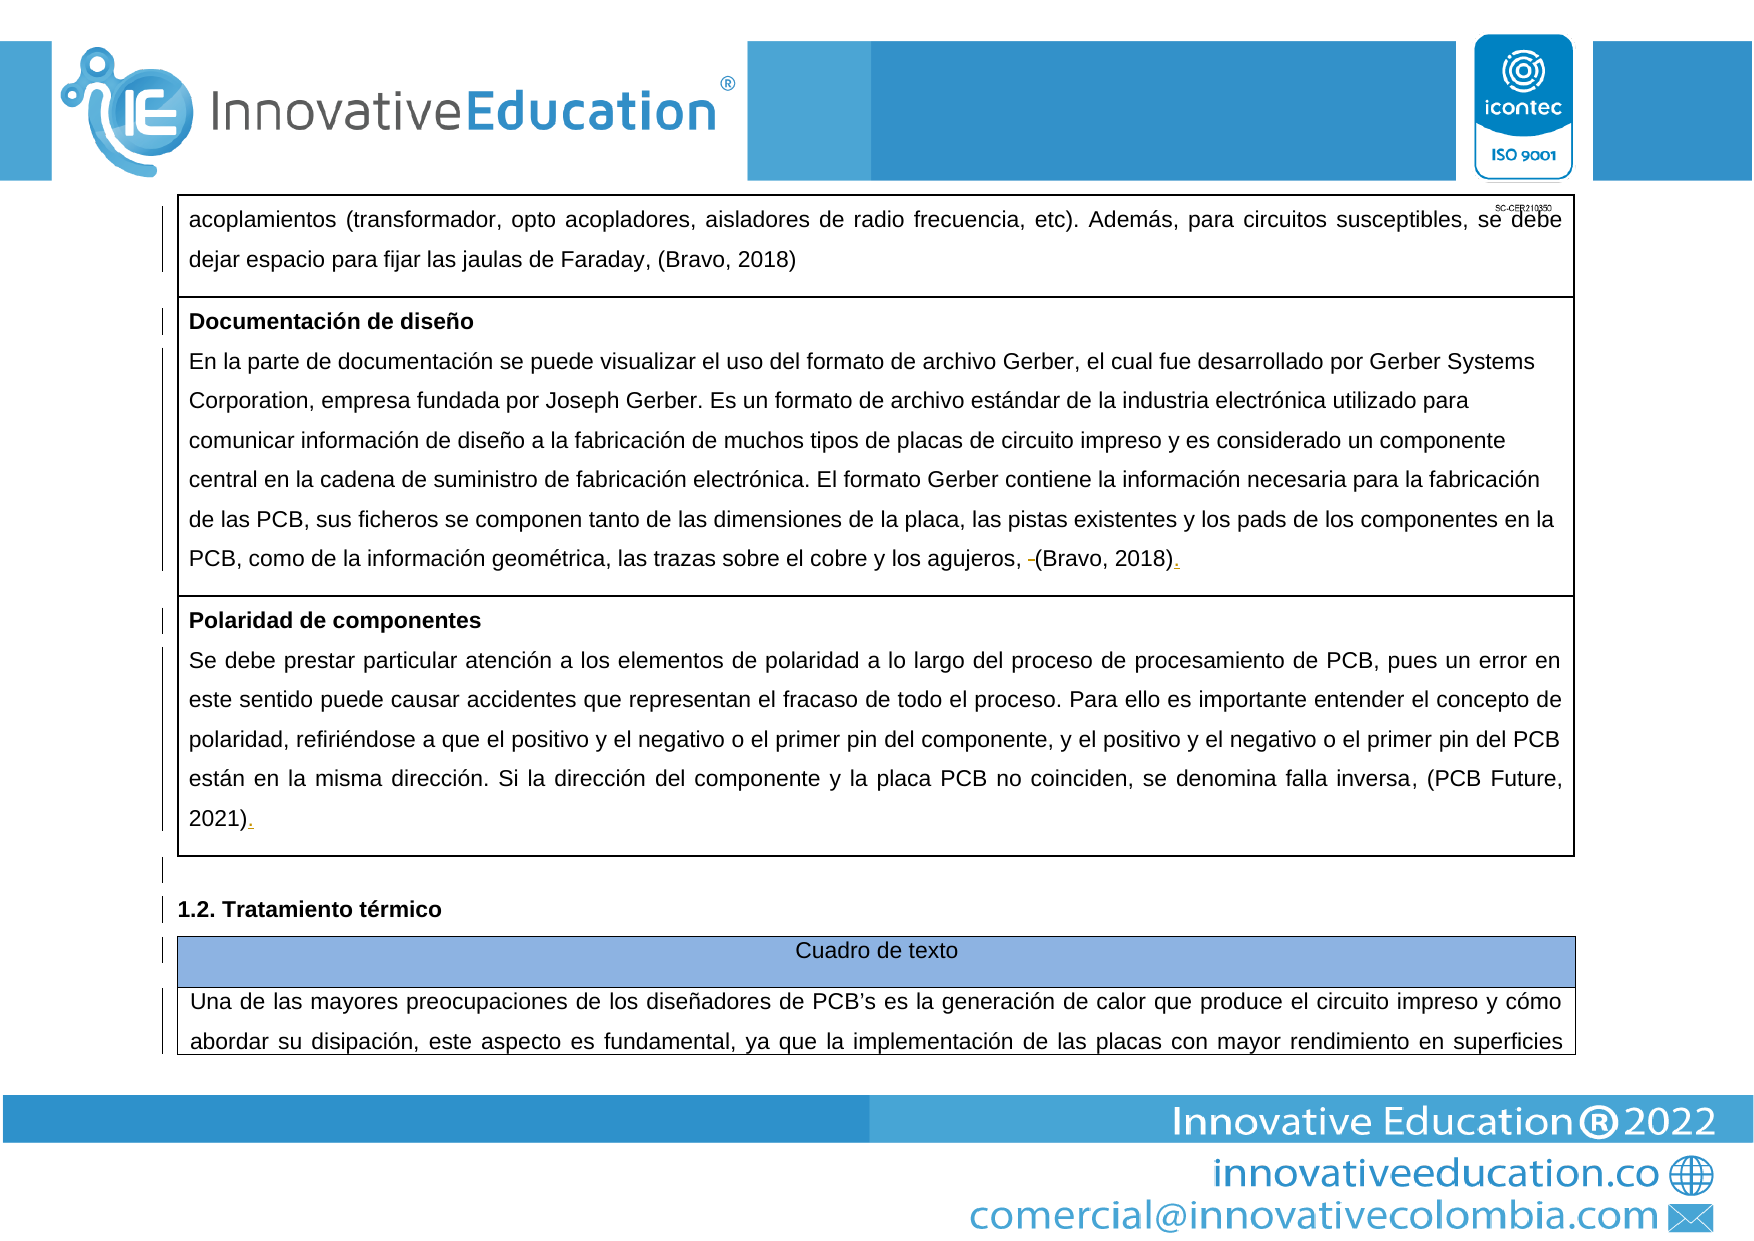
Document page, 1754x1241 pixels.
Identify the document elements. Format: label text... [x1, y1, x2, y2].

picture [1471, 32, 1576, 214]
picture [1593, 28, 1752, 194]
picture [2, 1093, 1754, 1239]
text 1.2. Tratamiento térmico [177, 896, 1577, 923]
picture [0, 28, 1456, 194]
table_header Cuadro de texto [178, 937, 1575, 987]
table_cell Documentación de diseño En la parte de documentación se puede visualizar el uso del formato de archivo Gerber, el cual fue desarrollado por Gerber Systems Corporation, empresa fundada por Joseph Gerber. Es un formato de archivo estándar de la industria electrónica utilizado para comunicar información de diseño a la fabricación de muchos tipos de placas de circuito impreso y es considerado un componente central en la cadena de suministro de fabricación electrónica. El formato Gerber contiene la información necesaria para la fabricación de las PCB, sus ficheros se componen tanto de las dimensiones de la placa, las pistas existentes y los pads de los componentes en la PCB, como de la información geométrica, las trazas sobre el cobre y los agujeros, (Bravo, 2018) [179, 298, 1573, 595]
table_cell Polaridad de componentes Se debe prestar particular atención a los elementos de polaridad a lo largo del proceso de procesamiento de PCB, pues un error en este sentido puede causar accidentes que representan el fracaso de todo el proceso. Para ello es importante entender el concepto de polaridad, refiriéndose a que el positivo y el negativo o el primer pin del componente, y el positivo y el negativo o el primer pin del PCB están en la misma dirección. Si la dirección del componente y la placa PCB no coinciden, se denomina falla inversa, (PCB Future, 2021) [179, 597, 1573, 855]
